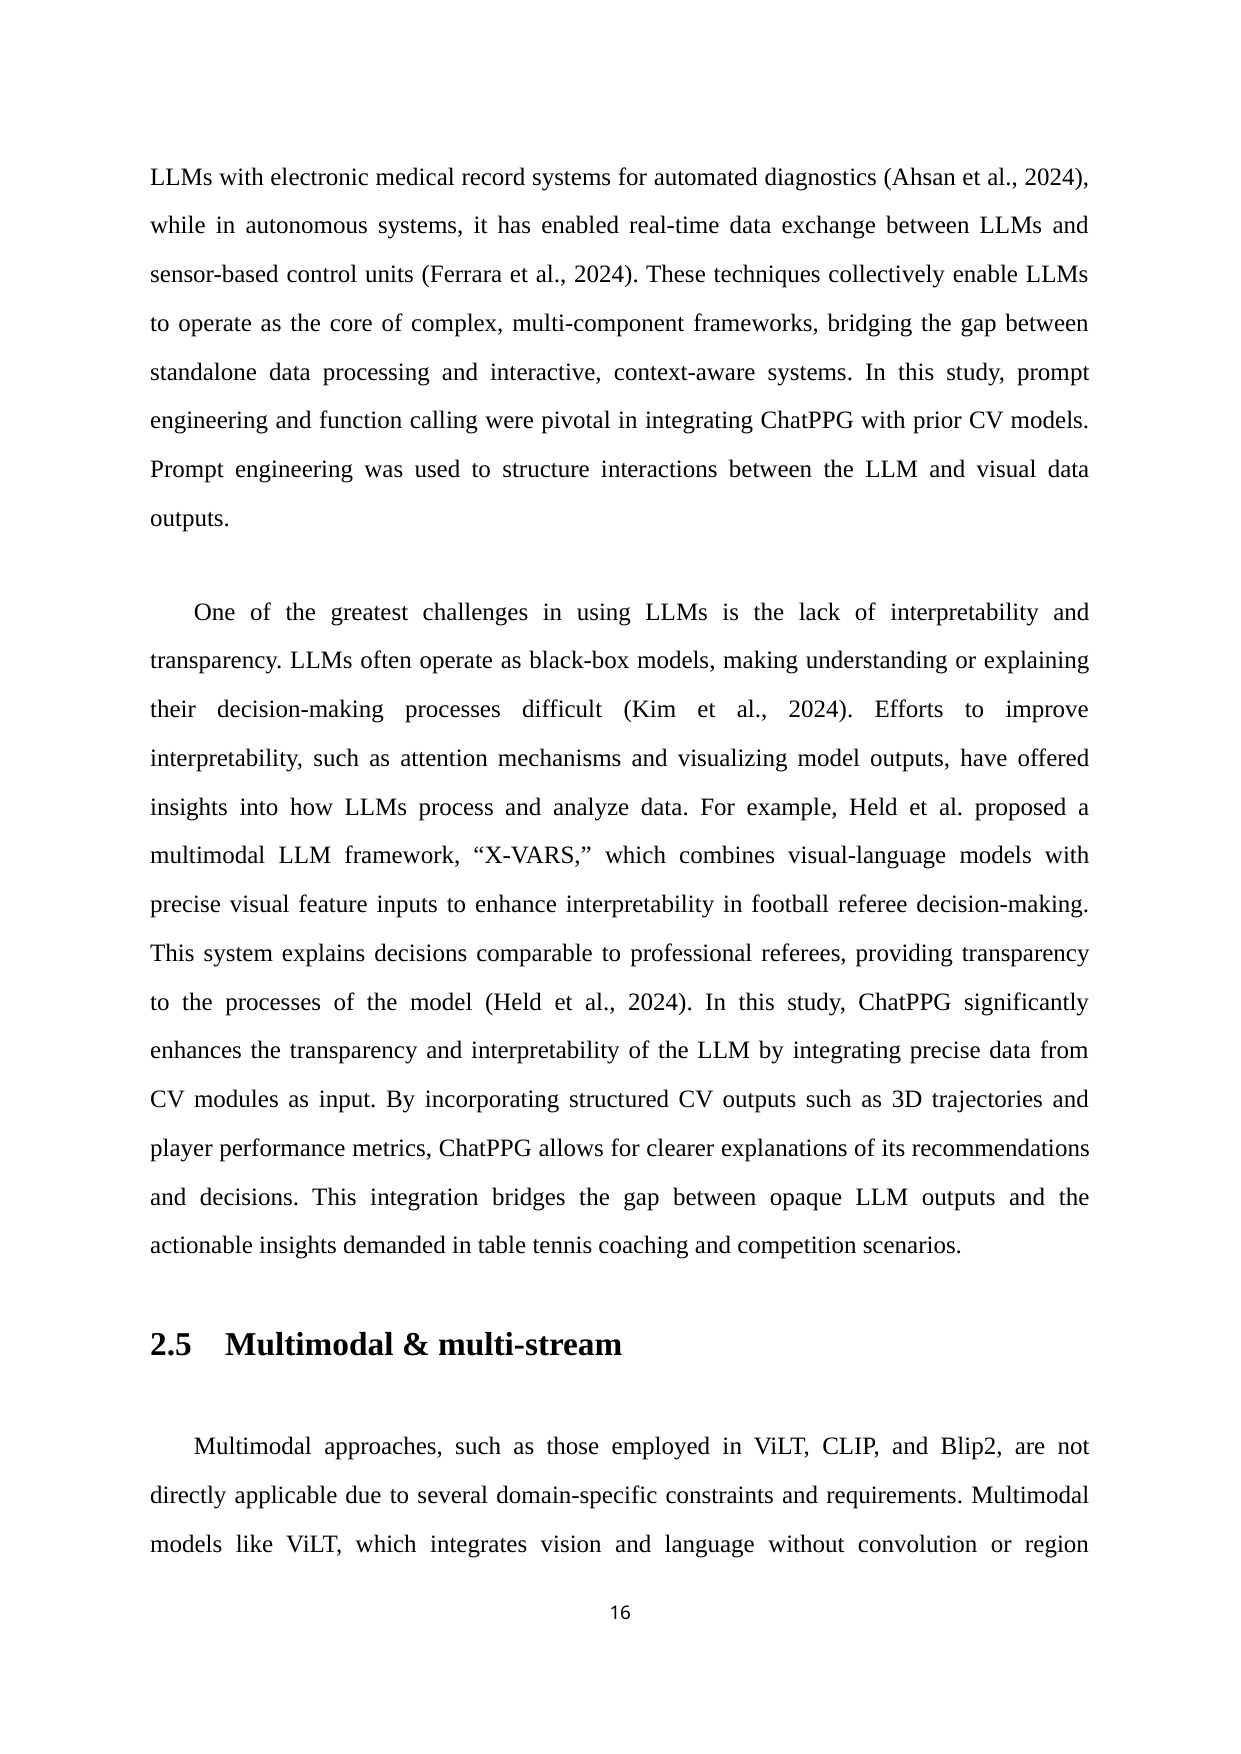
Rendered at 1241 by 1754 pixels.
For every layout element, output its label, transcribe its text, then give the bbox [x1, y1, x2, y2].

subtitle Multimodal & multi-stream [150, 1311, 1090, 1376]
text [150, 160, 1090, 533]
text One of the greatest challenges in using LLMs is the lack of interpretability and transparency. LLMs often operate as black-box models, making understanding or explaining their decision-making processes difficult (Kim et al., 2024). Efforts to improve interpretability, such as attention mechanisms and visualizing model outputs, have offered insights into how LLMs process and analyze data. For example, Held et al. proposed a multimodal LLM framework, “X-VARS,” which combines visual-language models with precise visual feature inputs to enhance interpretability in football referee decision-making. This system explains decisions comparable to professional referees, providing transparency to the processes of the model (Held et al., 2024). In this study, ChatPPG significantly enhances the transparency and interpretability of the LLM by integrating precise data from CV modules as input. By incorporating structured CV outputs such as 3D trajectories and player performance metrics, ChatPPG allows for clearer explanations of its recommendations and decisions. This integration bridges the gap between opaque LLM outputs and the actionable insights demanded in table tennis coaching and competition scenarios. [150, 595, 1090, 1261]
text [150, 1429, 1090, 1559]
